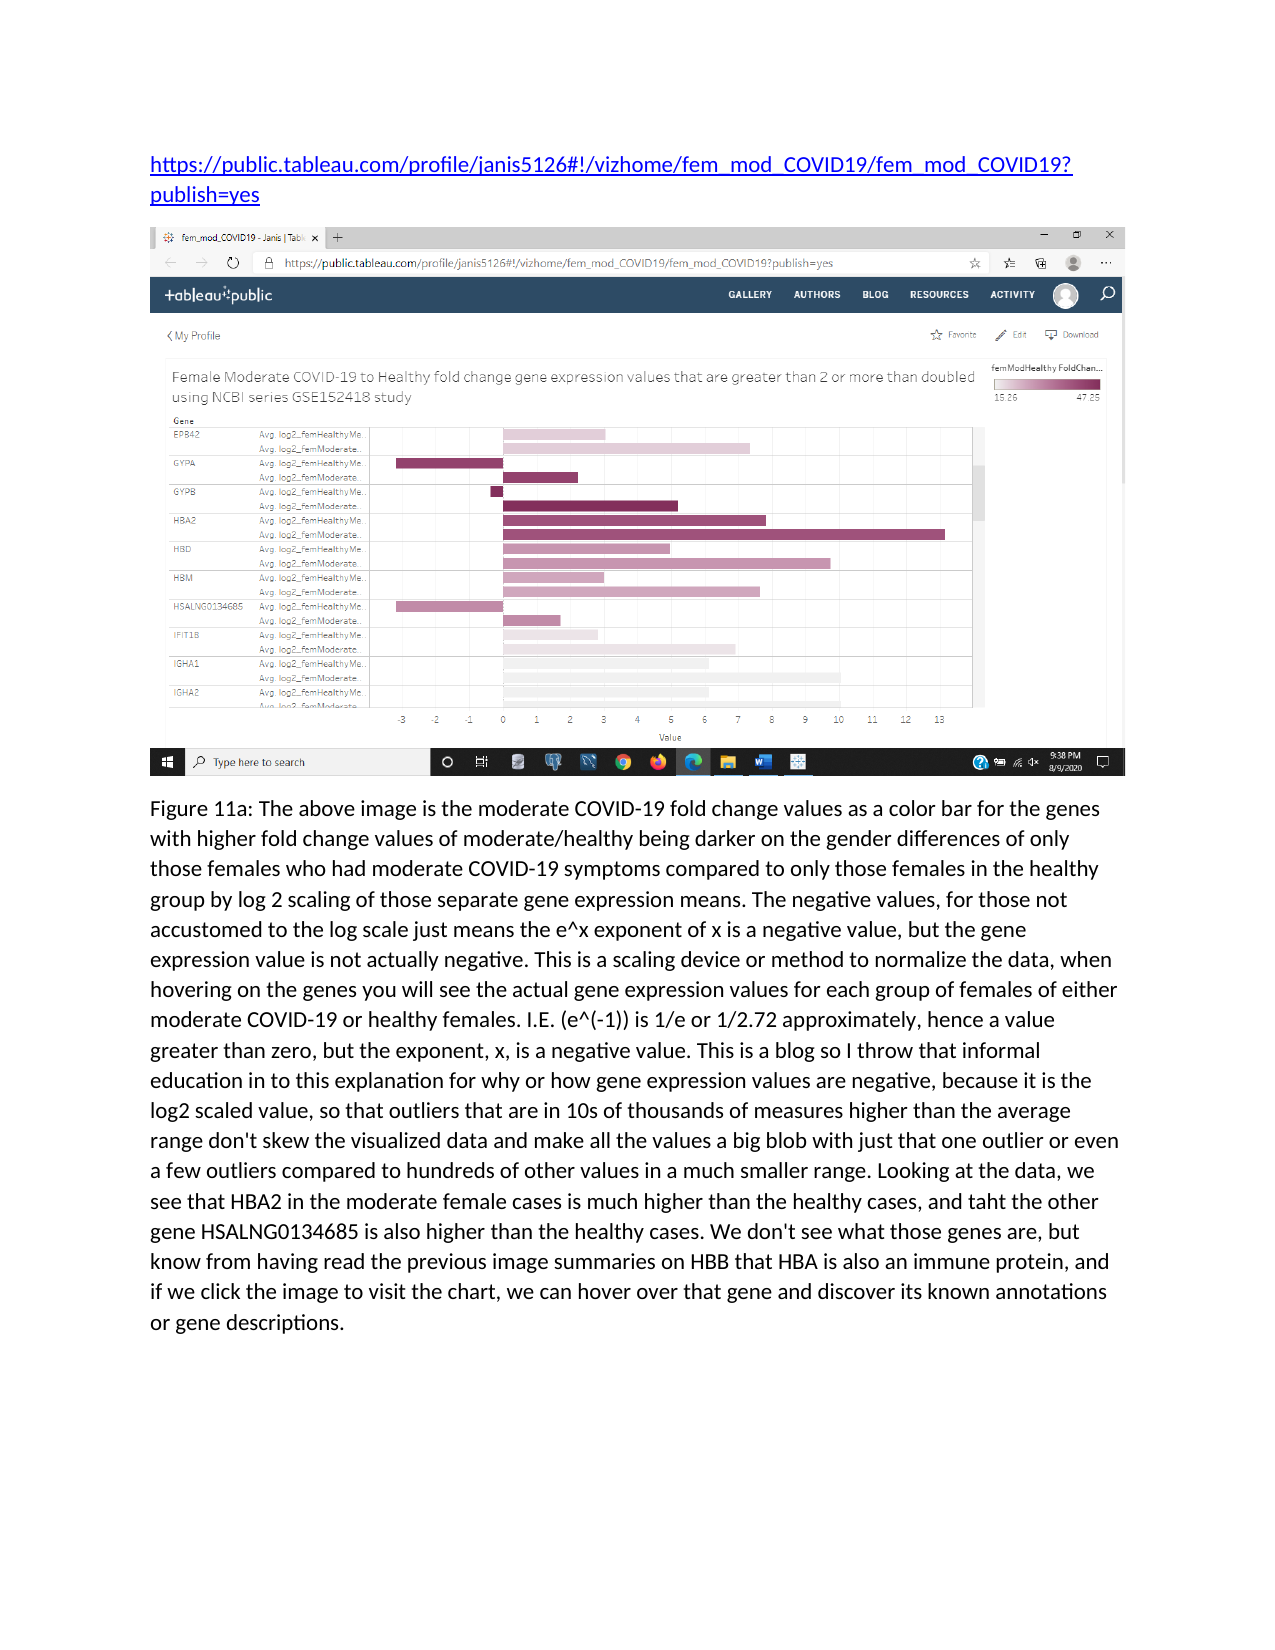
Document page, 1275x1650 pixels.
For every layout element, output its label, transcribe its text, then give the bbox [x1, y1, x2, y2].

text https://public.tableau.com/profile/janis5126#!/vizhome/fem_mod_COVID19/fem_mod_COVID19?publish=yes [150, 150, 1125, 208]
text Figure 11a: The above image is the moderate COVID-19 fold change values as a color bar for the genes with higher fold change values of moderate/healthy being darker on the gender differences of only those females who had moderate COVID-19 symptoms compared to only those females in the healthy group by log 2 scaling of those separate gene expression means. The negative values, for those not accustomed to the log scale just means the e^x exponent of x is a negative value, but the gene expression value is not actually negative. This is a scaling device or method to normalize the data, when hovering on the genes you will see the actual gene expression values for each group of females of either moderate COVID-19 or healthy females. I.E. (e^(-1)) is 1/e or 1/2.72 approximately, hence a value greater than zero, but the exponent, x, is a negative value. This is a blog so I throw that informal education in to this explanation for why or how gene expression values are negative, because it is the log2 scaled value, so that outliers that are in 10s of thousands of measures higher than the average range don't skew the visualized data and make all the values a big blob with just that one outlier or even a few outliers compared to hundreds of other values in a much smaller range. Looking at the data, we see that HBA2 in the moderate female cases is much higher than the healthy cases, and taht the other gene HSALNG0134685 is also higher than the healthy cases. We don't see what those genes are, but know from having read the previous image summaries on HBB that HBA is also an immune protein, and if we click the image to visit the chart, we can hover over that gene and discover its known annotations or gene descriptions. [150, 794, 1125, 1336]
picture [150, 227, 1125, 776]
